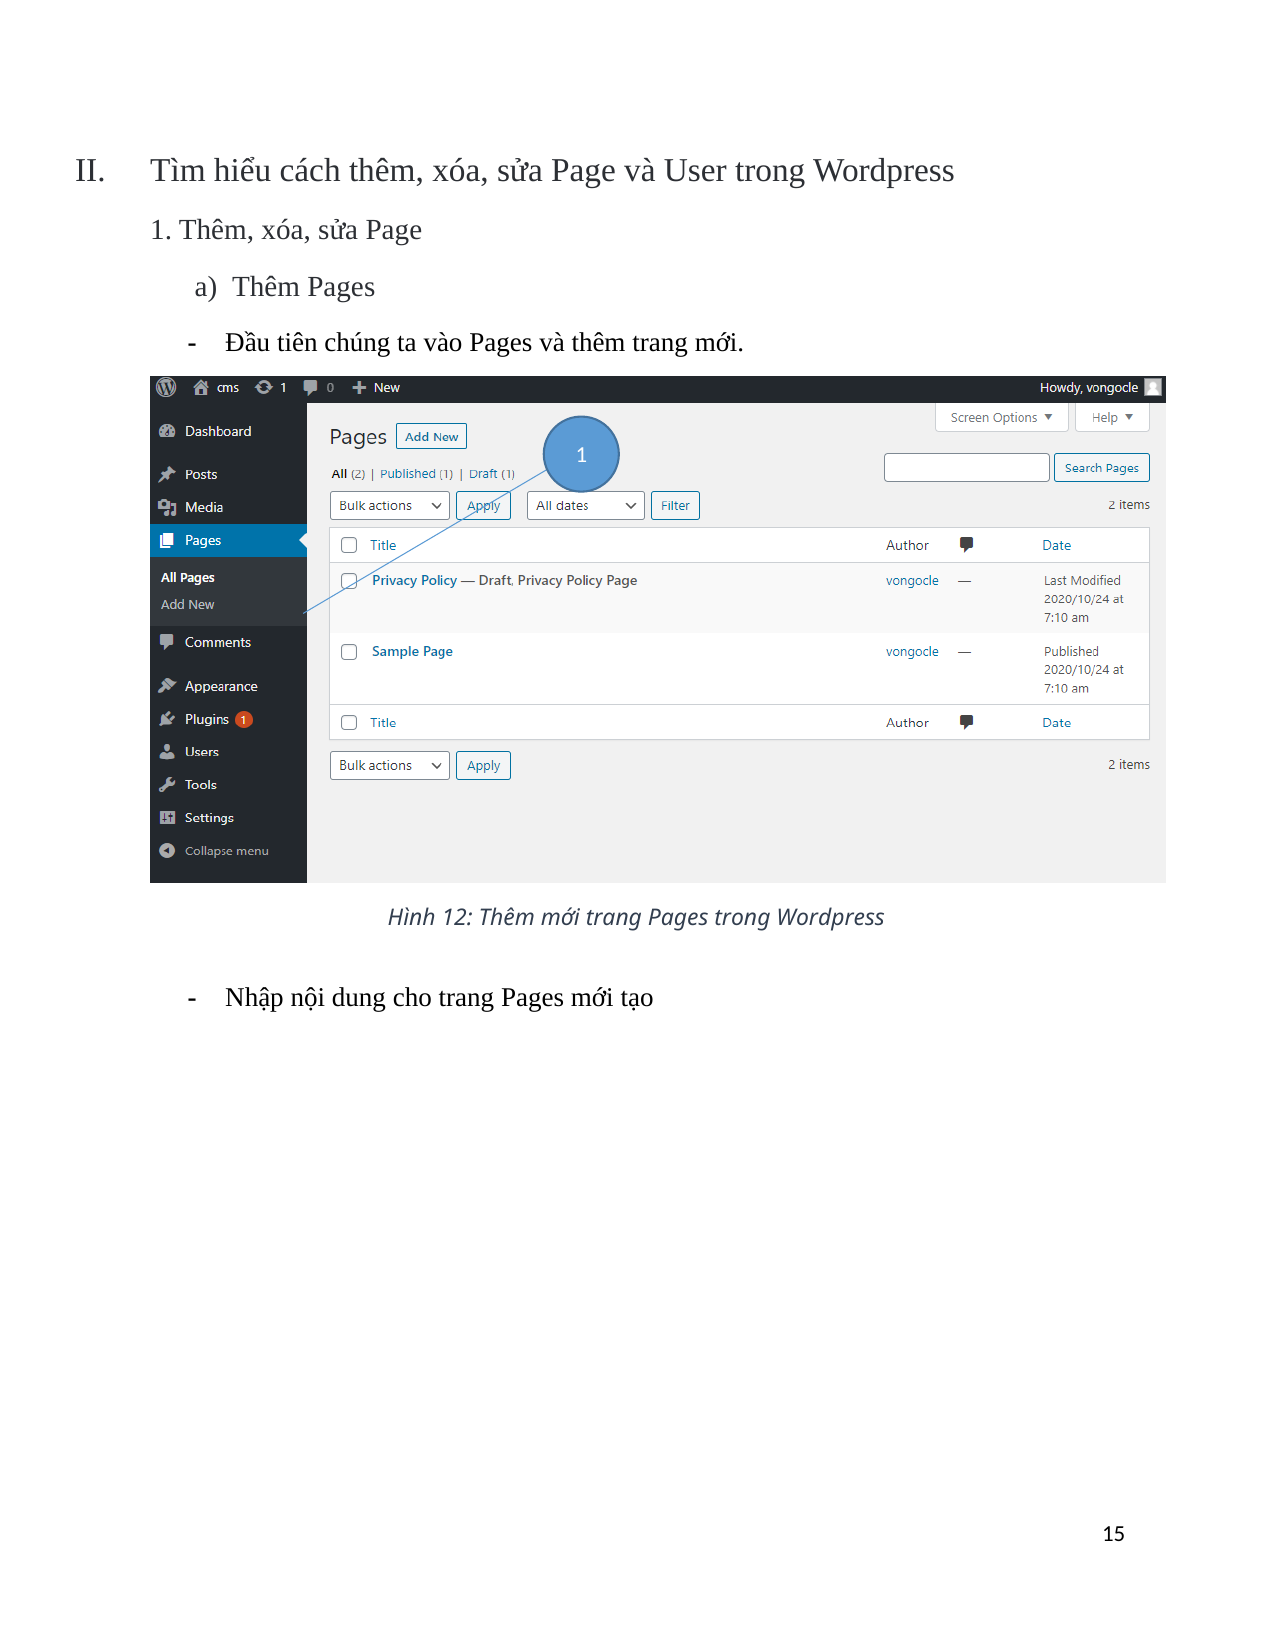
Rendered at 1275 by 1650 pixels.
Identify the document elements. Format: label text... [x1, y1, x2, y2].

subtitle Hình 12: Thêm mới trang Pages trong Wordpress [150, 901, 1125, 932]
subtitle Tìm hiểu cách thêm, xóa, sửa Page và User trong Wordpress [75, 150, 1125, 188]
list Đầu tiên chúng ta vào Pages và thêm trang mới. [187, 326, 1125, 357]
picture [150, 376, 1166, 883]
list Nhập nội dung cho trang Pages mới tạo [187, 981, 1188, 1012]
subtitle Thêm Pages [194, 269, 1125, 302]
picture [160, 534, 173, 547]
subtitle 1. Thêm, xóa, sửa Page [150, 212, 1125, 245]
